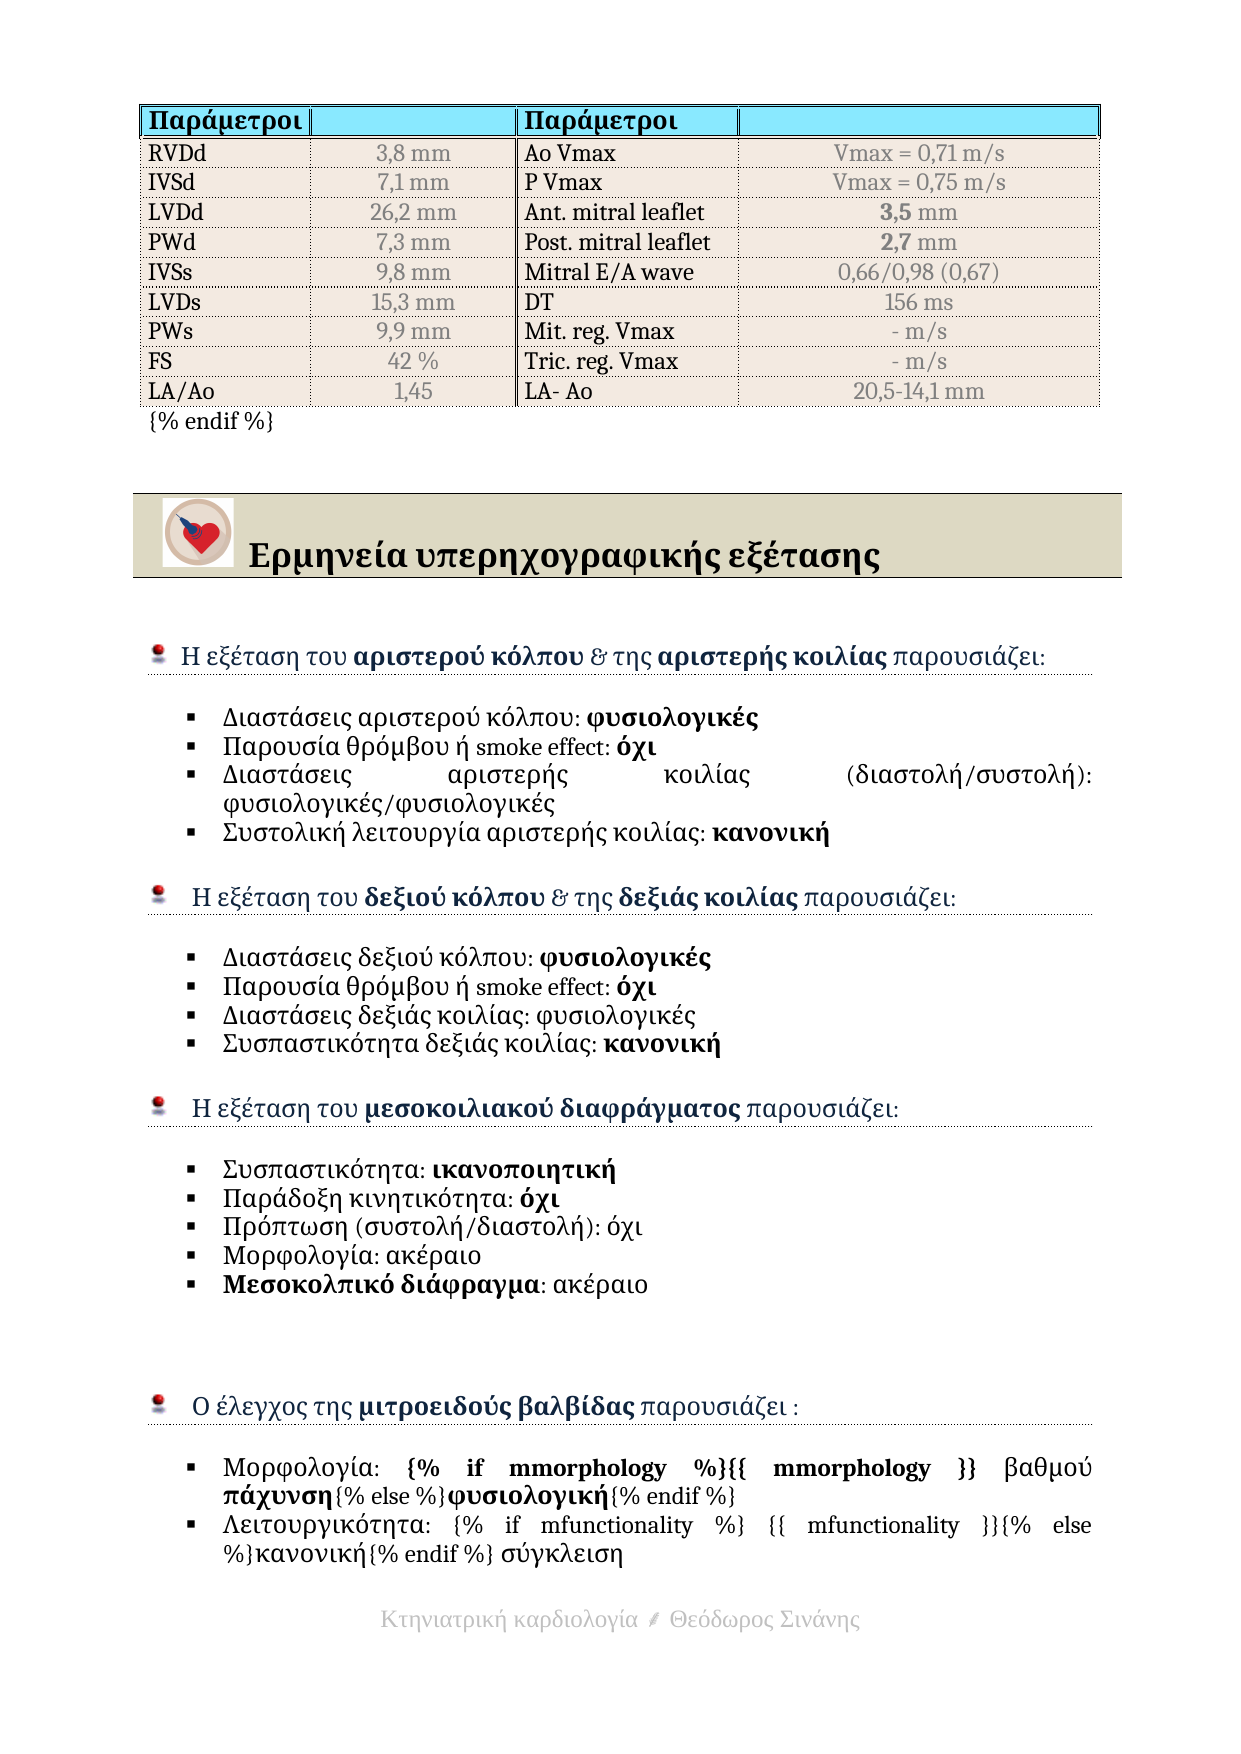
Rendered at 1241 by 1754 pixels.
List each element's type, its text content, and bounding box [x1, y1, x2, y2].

picture [147, 636, 170, 666]
table_cell Mit. reg. Vmax [518, 316, 738, 346]
table_cell IVSd [140, 167, 310, 197]
list Παρουσία θρόμβου ή smoke effect: όχι [185, 733, 1092, 761]
table_cell - m/s [738, 346, 1100, 376]
table_cell Mitral E/A wave [518, 257, 738, 286]
table_cell LVDs [140, 286, 310, 316]
list Διαστάσεις δεξιού κόλπου: φυσιολογικές [185, 944, 1092, 973]
table_cell P Vmax [518, 167, 738, 197]
table_cell LA/Ao [140, 376, 310, 406]
table_cell PWs [140, 316, 310, 346]
text Η εξέταση του αριστερού κόλπου & της αριστερής κοιλίας παρουσιάζει: [148, 636, 1092, 675]
table_cell 3,8 mm [310, 139, 515, 167]
text Η εξέταση του δεξιού κόλπου & της δεξιάς κοιλίας παρουσιάζει: [148, 876, 1092, 915]
table_cell LVDd [140, 197, 310, 227]
list Μεσοκολπικό διάφραγμα: ακέραιο [185, 1271, 1092, 1299]
picture [147, 876, 170, 906]
picture [162, 498, 234, 567]
table_cell Tric. reg. Vmax [518, 346, 738, 376]
table_cell 3,5 mm [738, 197, 1100, 227]
table_cell 7,3 mm [310, 227, 515, 257]
table_cell Vmax = 0,75 m/s [738, 167, 1100, 197]
list Διαστάσεις δεξιάς κοιλίας: φυσιολογικές [185, 1002, 1092, 1030]
table_cell 42 % [310, 346, 515, 376]
table_cell FS [140, 346, 310, 376]
list Λειτουργικότητα: {% if mfunctionality %} {{ mfunctionality }}{% else %}κανονική{% endif %} σύγκλειση [185, 1511, 1092, 1568]
list Διαστάσεις αριστερής κοιλίας (διαστολή/συστολή): φυσιολογικές/φυσιολογικές [185, 761, 1092, 819]
table_header Παράμετροι [517, 107, 738, 135]
table_cell 9,9 mm [310, 316, 515, 346]
table_cell PWd [140, 227, 310, 257]
table_cell Post. mitral leaflet [518, 227, 738, 257]
table_header Παράμετροι [142, 107, 310, 135]
table_cell 2,7 mm [738, 227, 1100, 257]
text Η εξέταση του μεσοκοιλιακού διαφράγματος παρουσιάζει: [148, 1088, 1092, 1127]
list Μορφολογία: {% if mmorphology %}{{ mmorphology }} βαθμού πάχυνση{% else %}φυσιολογική{% endif %} [185, 1453, 1092, 1511]
table_cell 7,1 mm [310, 167, 515, 197]
table_cell 15,3 mm [310, 286, 515, 316]
table_cell Ant. mitral leaflet [518, 197, 738, 227]
table_cell 1,45 [310, 376, 515, 406]
table_cell DT [518, 286, 738, 316]
table_cell RVDd [140, 135, 310, 167]
subtitle Ερμηνεία υπερηχογραφικής εξέτασης [133, 494, 1122, 577]
table_cell Ao Vmax [518, 139, 738, 167]
table_cell 156 ms [738, 286, 1100, 316]
text Ο έλεγχος της μιτροειδούς βαλβίδας παρουσιάζει : [148, 1386, 1092, 1425]
table_cell IVSs [140, 257, 310, 286]
table_header [738, 107, 1098, 135]
list Παρουσία θρόμβου ή smoke effect: όχι [185, 973, 1092, 1002]
text {% endif %} [148, 407, 1092, 435]
table_cell 9,8 mm [310, 257, 515, 286]
table_cell 26,2 mm [310, 197, 515, 227]
picture [147, 1087, 170, 1118]
table_header [310, 105, 517, 135]
table_cell 20,5-14,1 mm [738, 376, 1100, 406]
list Συστολική λειτουργία αριστερής κοιλίας: κανονική [185, 819, 1092, 848]
list Μορφολογία: ακέραιο [185, 1242, 1092, 1271]
picture [147, 1385, 170, 1416]
list Παράδοξη κινητικότητα: όχι [185, 1184, 1092, 1213]
list Συσπαστικότητα δεξιάς κοιλίας: κανονική [185, 1030, 1092, 1059]
list Διαστάσεις αριστερού κόλπου: φυσιολογικές [185, 704, 1092, 733]
list Πρόπτωση (συστολή/διαστολή): όχι [185, 1213, 1092, 1242]
table_cell Vmax = 0,71 m/s [738, 135, 1100, 167]
list Συσπαστικότητα: ικανοποιητική [185, 1156, 1092, 1184]
table_cell LA- Ao [518, 376, 738, 406]
table_cell - m/s [738, 316, 1100, 346]
table_cell 0,66/0,98 (0,67) [738, 257, 1100, 286]
